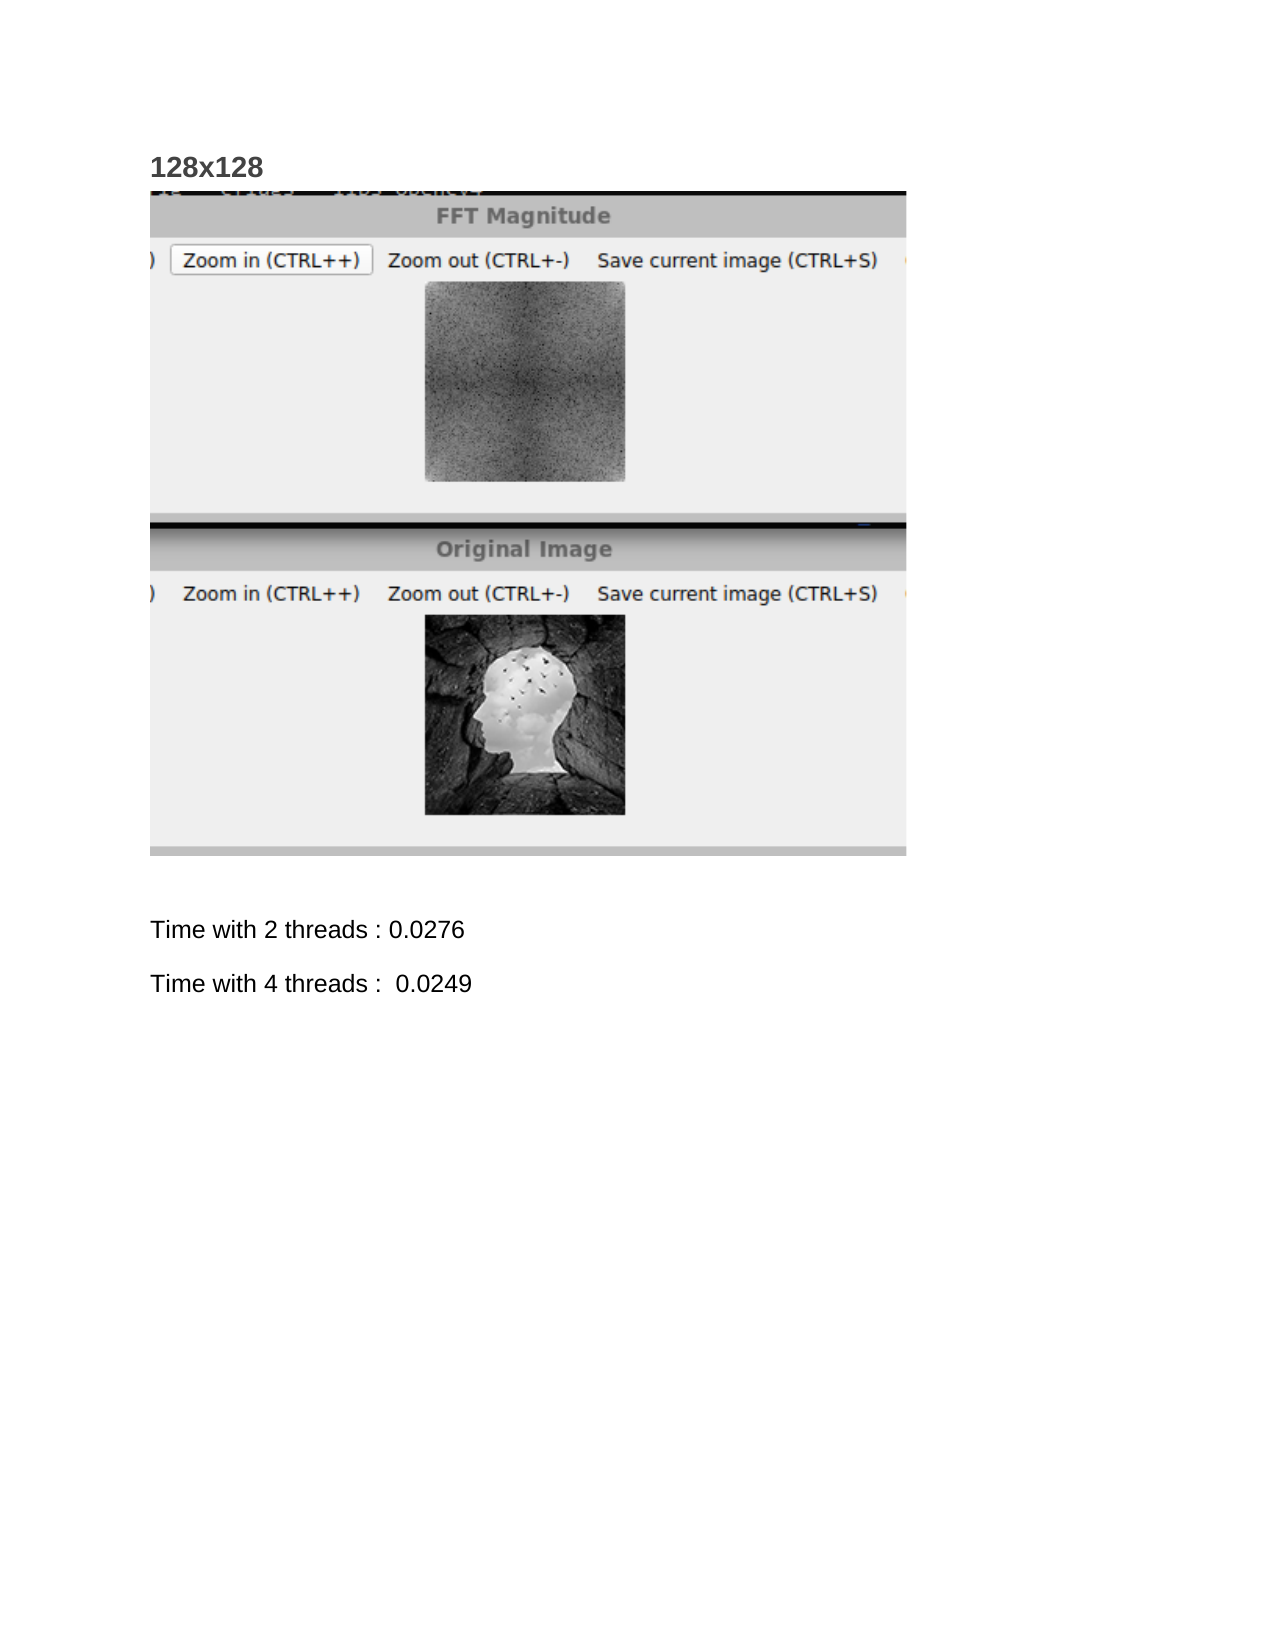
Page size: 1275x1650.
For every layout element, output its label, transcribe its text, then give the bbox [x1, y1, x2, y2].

text Time with 4 threads : 0.0249 [150, 969, 1125, 997]
text Time with 2 threads : 0.0276 [150, 915, 1125, 944]
subtitle 128x128 [150, 150, 1125, 183]
picture [150, 191, 907, 856]
